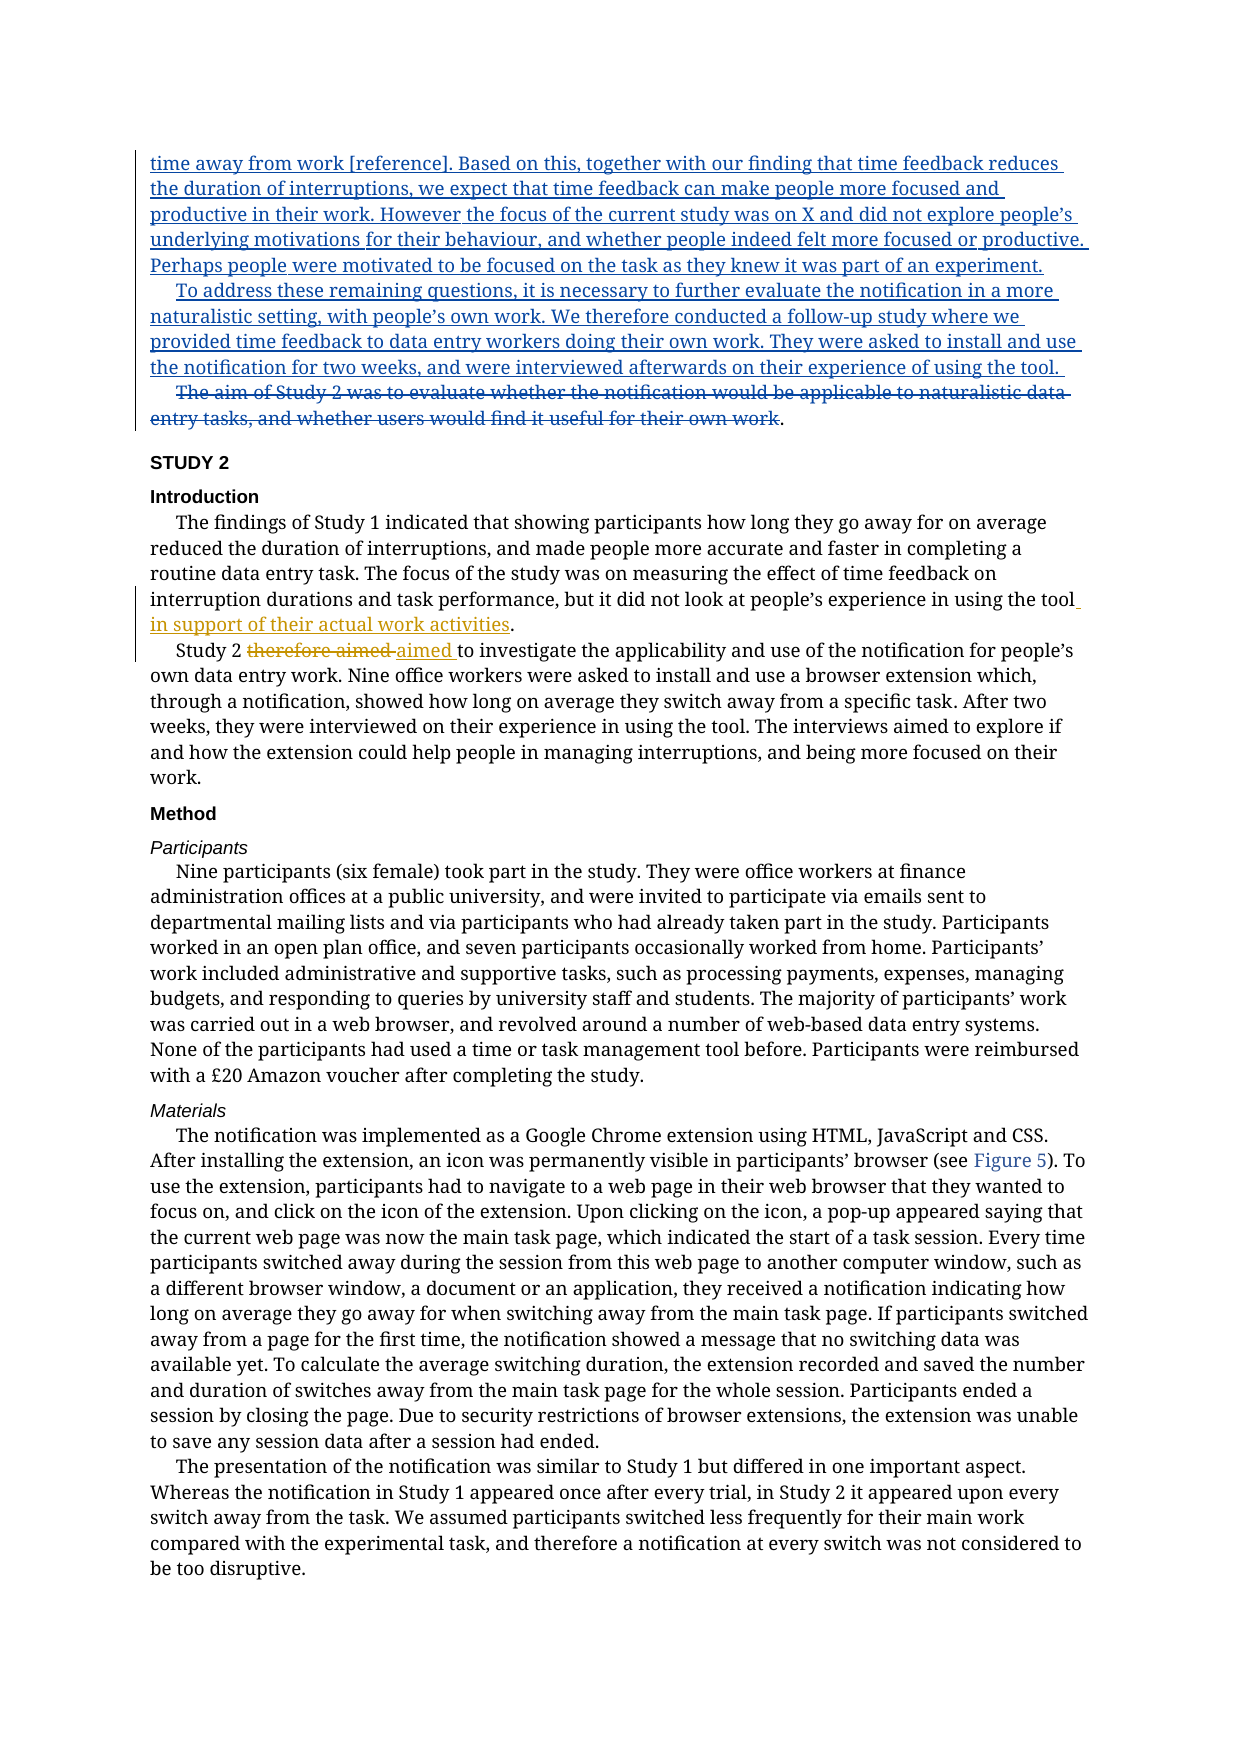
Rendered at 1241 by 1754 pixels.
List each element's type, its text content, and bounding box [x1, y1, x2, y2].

subtitle Introduction [150, 486, 1090, 507]
text Study 2 to investigate the applicability and use of the notification for people’s own data entry work. Nine office workers were asked to install and use a browser extension which, through a notification, showed how long on average they switch away from a specific task. After two weeks, they were interviewed on their experience in using the tool. The interviews aimed to explore if and how the extension could help people in managing interruptions, and being more focused on their work. [150, 637, 1090, 790]
text Nine participants (six female) took part in the study. They were office workers at finance administration offices at a public university, and were invited to participate via emails sent to departmental mailing lists and via participants who had already taken part in the study. Participants worked in an open plan office, and seven participants occasionally worked from home. Participants’ work included administrative and supportive tasks, such as processing payments, expenses, managing budgets, and responding to queries by university staff and students. The majority of participants’ work was carried out in a web browser, and revolved around a number of web-based data entry systems. None of the participants had used a time or task management tool before. Participants were reimbursed with a £20 Amazon voucher after completing the study. [150, 858, 1090, 1088]
text The findings of Study 1 indicated that showing participants how long they go away for on average reduced the duration of interruptions, and made people more accurate and faster in completing a routine data entry task. The focus of the study was on measuring the effect of time feedback on interruption durations and task performance, but it did not look at people’s experience in using the tool. [150, 509, 1090, 637]
subtitle Participants [150, 837, 1090, 858]
subtitle STUDY 2 [150, 452, 1090, 473]
text . [150, 380, 1090, 431]
subtitle Method [150, 802, 1090, 824]
subtitle Materials [150, 1100, 1090, 1122]
text The presentation of the notification was similar to Study 1 but differed in one important aspect. Whereas the notification in Study 1 appeared once after every trial, in Study 2 it appeared upon every switch away from the task. We assumed participants switched less frequently for their main work compared with the experimental task, and therefore a notification at every switch was not considered to be too disruptive. [150, 1454, 1090, 1581]
